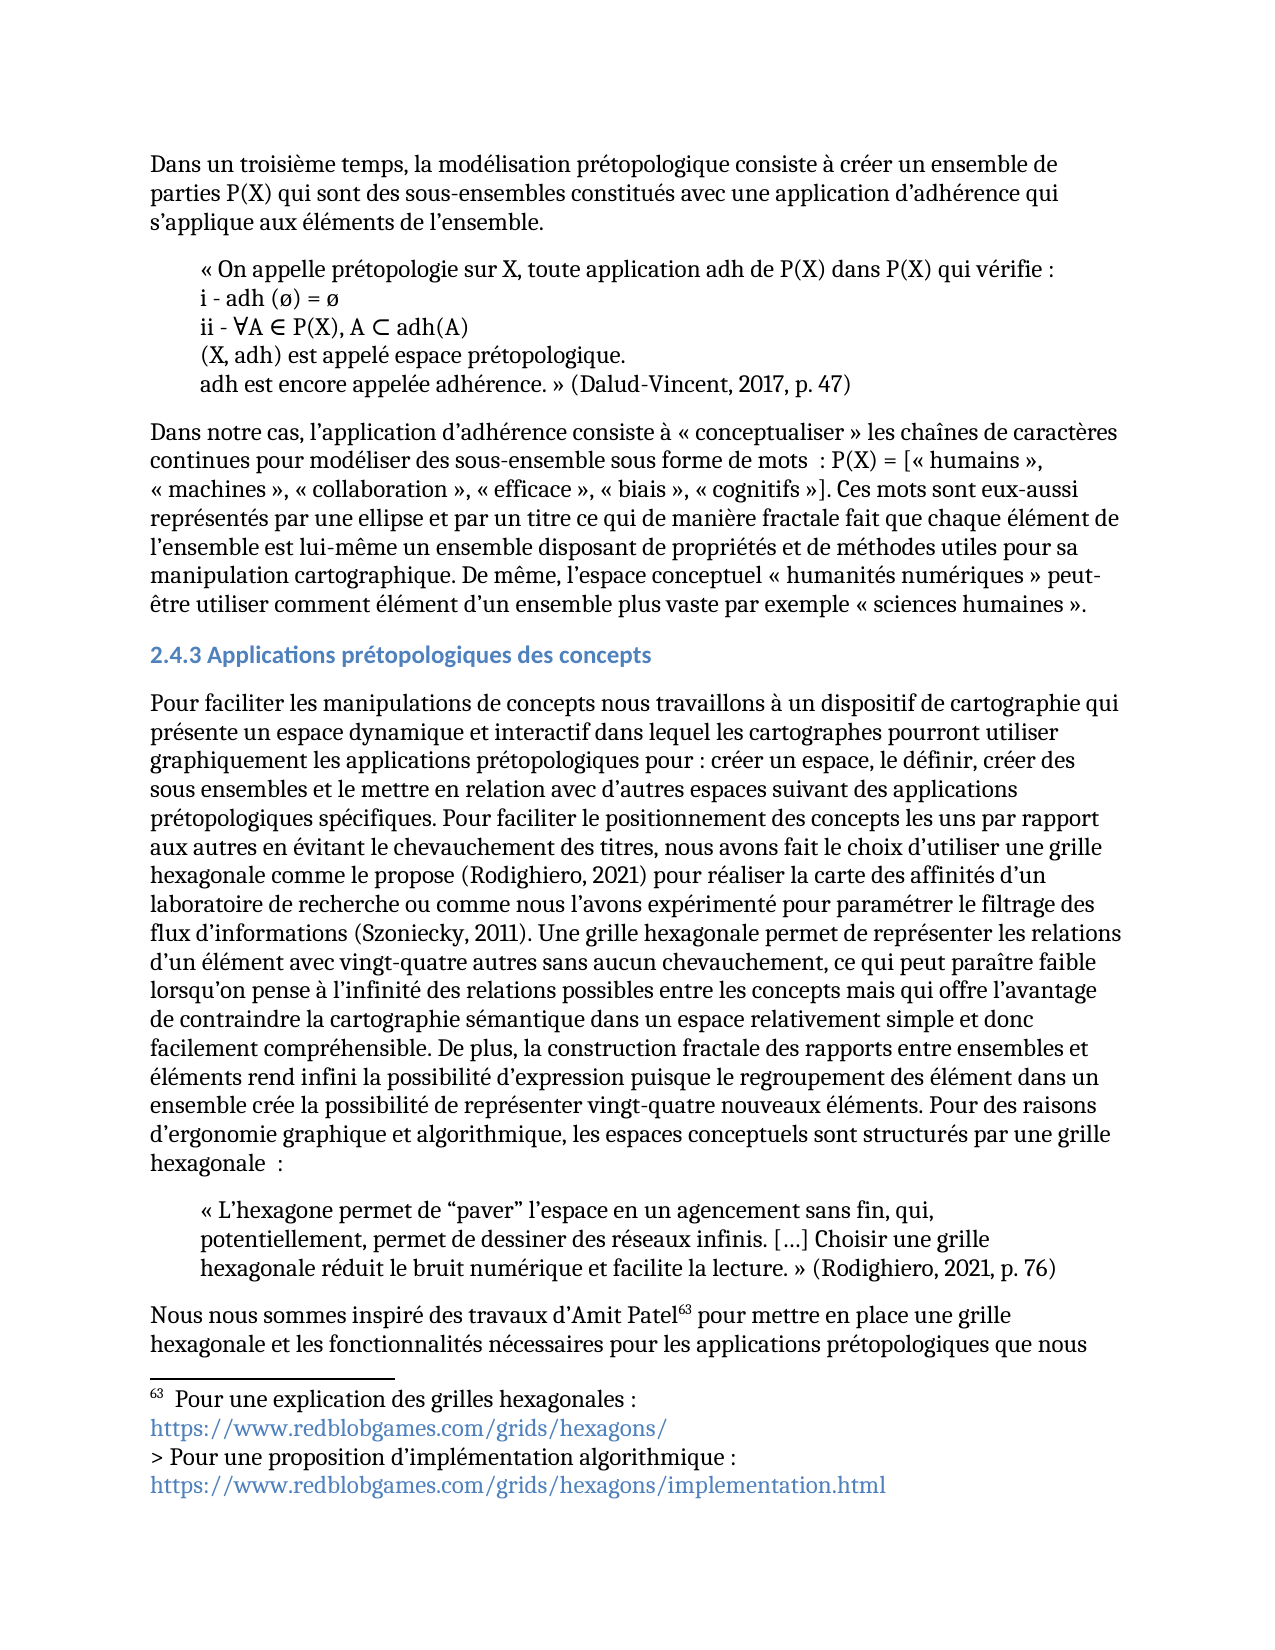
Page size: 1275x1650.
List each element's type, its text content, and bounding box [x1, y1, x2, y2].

text Dans notre cas, l’application d’adhérence consiste à « conceptualiser » les chaînes de caractères continues pour modéliser des sous-ensemble sous forme de mots : P(X) = [« humains », « machines », « collaboration », « efficace », « biais », « cognitifs »]. Ces mots sont eux-aussi représentés par une ellipse et par un titre ce qui de manière fractale fait que chaque élément de l’ensemble est lui-même un ensemble disposant de propriétés et de méthodes utiles pour sa manipulation cartographique. De même, l’espace conceptuel « humanités numériques » peut-être utiliser comment élément d’un ensemble plus vaste par exemple « sciences humaines ». [150, 417, 1125, 619]
text Pour faciliter les manipulations de concepts nous travaillons à un dispositif de cartographie qui présente un espace dynamique et interactif dans lequel les cartographes pourront utiliser graphiquement les applications prétopologiques pour : créer un espace, le définir, créer des sous ensembles et le mettre en relation avec d’autres espaces suivant des applications prétopologiques spécifiques. Pour faciliter le positionnement des concepts les uns par rapport aux autres en évitant le chevauchement des titres, nous avons fait le choix d’utiliser une grille hexagonale comme le propose (Rodighiero, 2021) pour réaliser la carte des affinités d’un laboratoire de recherche ou comme nous l’avons expérimenté pour paramétrer le filtrage des flux d’informations (Szoniecky, 2011). Une grille hexagonale permet de représenter les relations d’un élément avec vingt-quatre autres sans aucun chevauchement, ce qui peut paraître faible lorsqu’on pense à l’infinité des relations possibles entre les concepts mais qui offre l’avantage de contraindre la cartographie sémantique dans un espace relativement simple et donc facilement compréhensible. De plus, la construction fractale des rapports entre ensembles et éléments rend infini la possibilité d’expression puisque le regroupement des élément dans un ensemble crée la possibilité de représenter vingt-quatre nouveaux éléments. Pour des raisons d’ergonomie graphique et algorithmique, les espaces conceptuels sont structurés par une grille hexagonale : [150, 689, 1125, 1178]
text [150, 1301, 1125, 1359]
text Dans un troisième temps, la modélisation prétopologique consiste à créer un ensemble de parties P(X) qui sont des sous-ensembles constitués avec une application d’adhérence qui s’applique aux éléments de l’ensemble. [150, 150, 1125, 236]
subtitle 2.4.3 Applications prétopologiques des concepts [150, 639, 1125, 670]
text « On appelle prétopologie sur X, toute application adh de P(X) dans P(X) qui vérifie : i - adh (ø) = ø ii - ∀A ∈ P(X), A ⊂ adh(A) (X, adh) est appelé espace prétopologique. adh est encore appelée adhérence. » (Dalud-Vincent, 2017, p. 47) [200, 255, 1075, 399]
text « L’hexagone permet de “paver” l’espace en un agencement sans fin, qui, potentiellement, permet de dessiner des réseaux infinis. […] Choisir une grille hexagonale réduit le bruit numérique et facilite la lecture. » (Rodighiero, 2021, p. 76) [200, 1196, 1075, 1283]
